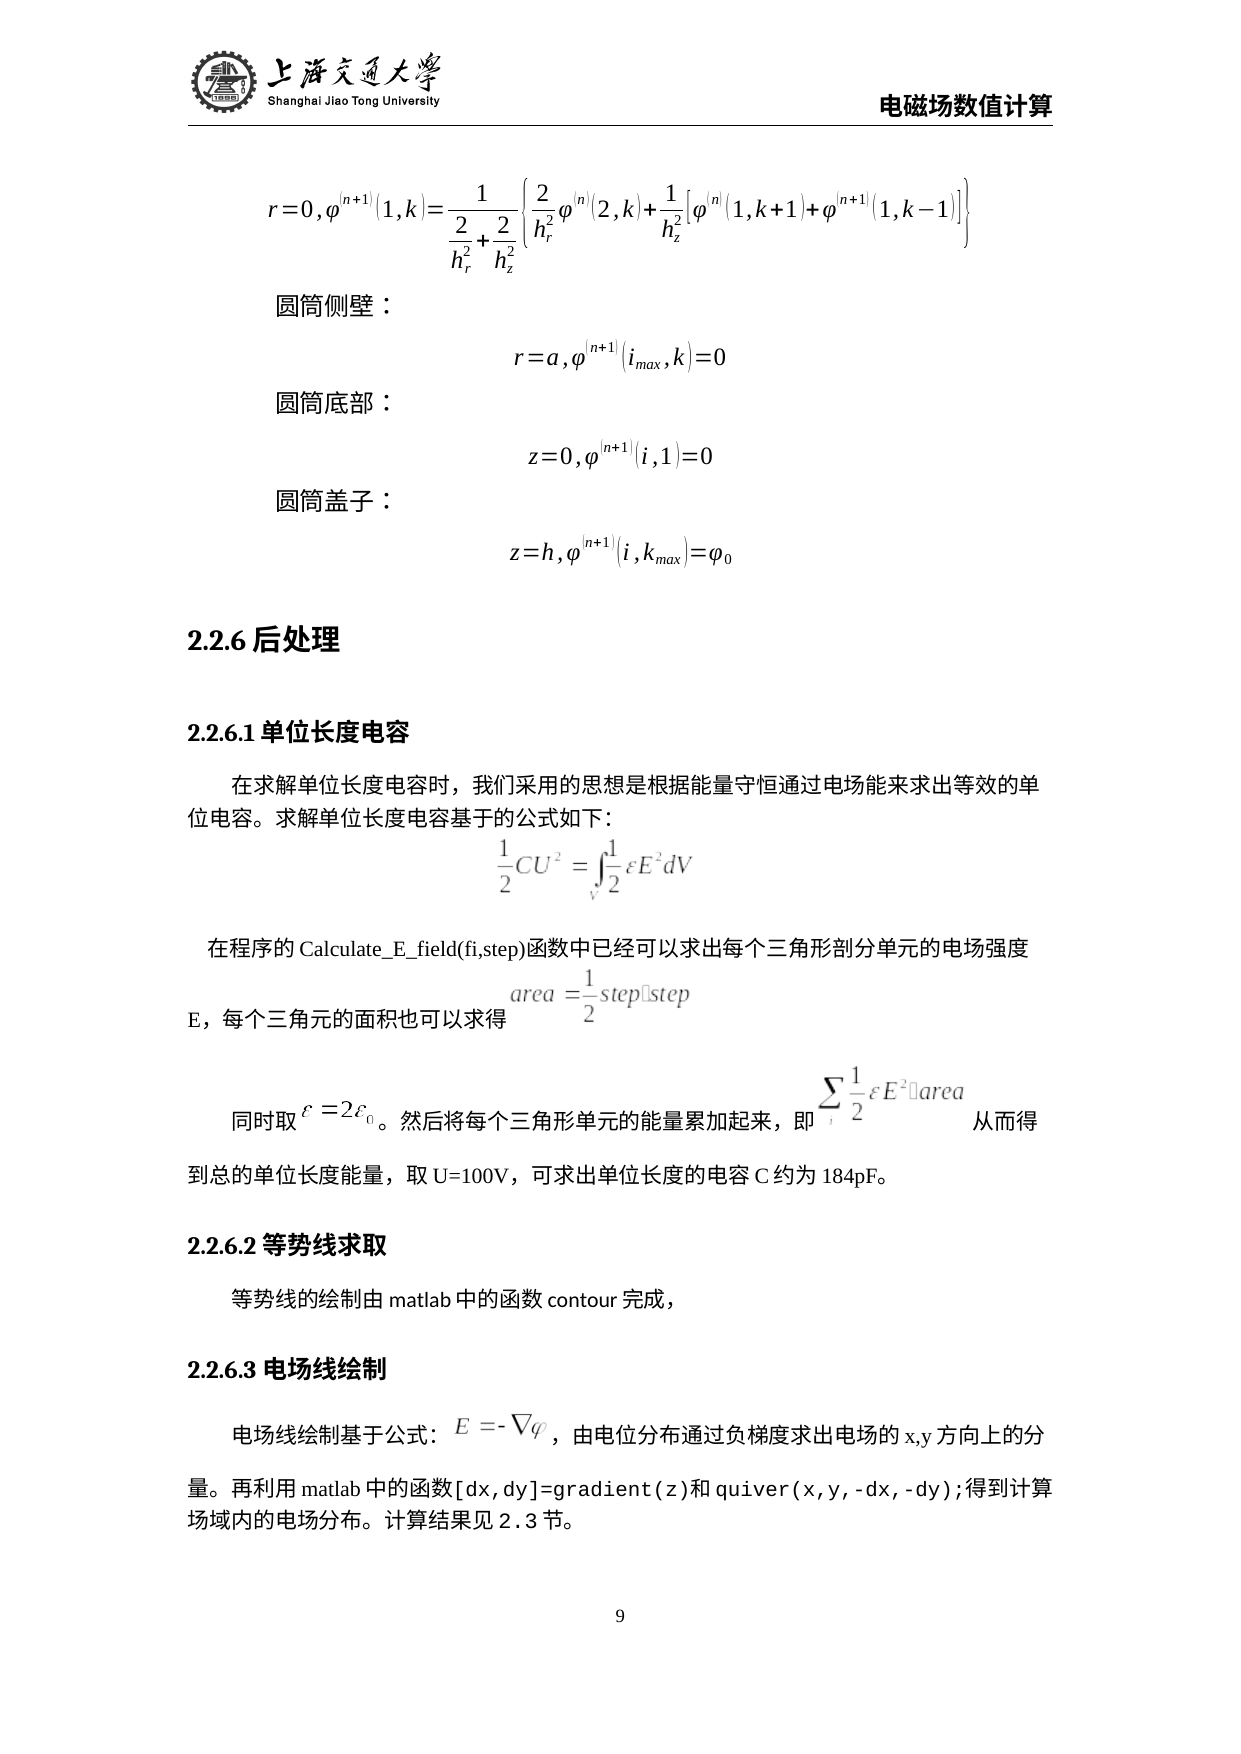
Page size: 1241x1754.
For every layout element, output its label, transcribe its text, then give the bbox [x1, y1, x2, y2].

subtitle .3 电场线绘制 [187, 1335, 1053, 1400]
subtitle .1 单位长度电容 [187, 698, 1053, 763]
subtitle .2 等势线求取 [187, 1211, 1053, 1276]
text 在程序的Calculate_E_field(fi,step)函数中已经可以求出每个三角形剖分单元的电场强度E，每个三角元的面积也可以求得 [187, 931, 1053, 1061]
text 电场线绘制基于公式：，由电位分布通过负梯度求出电场的x,y方向上的分量。再利用matlab中的函数[dx,dy]=gradient(z)和quiver(x,y,-dx,-dy);得到计算场域内的电场分布。计算结果见2.3节。 [187, 1406, 1053, 1536]
text 在求解单位长度电容时，我们采用的思想是根据能量守恒通过电场能来求出等效的单位电容。求解单位长度电容基于的公式如下： [187, 768, 1053, 833]
subtitle 后处理 [187, 606, 1053, 671]
text 等势线的绘制由matlab中的函数contour完成， [187, 1282, 1053, 1314]
text 同时取。然后将每个三角形单元的能量累加起来，即 从而得到总的单位长度能量，取U=100V，可求出单位长度的电容C约为184pF。 [187, 1061, 1053, 1191]
